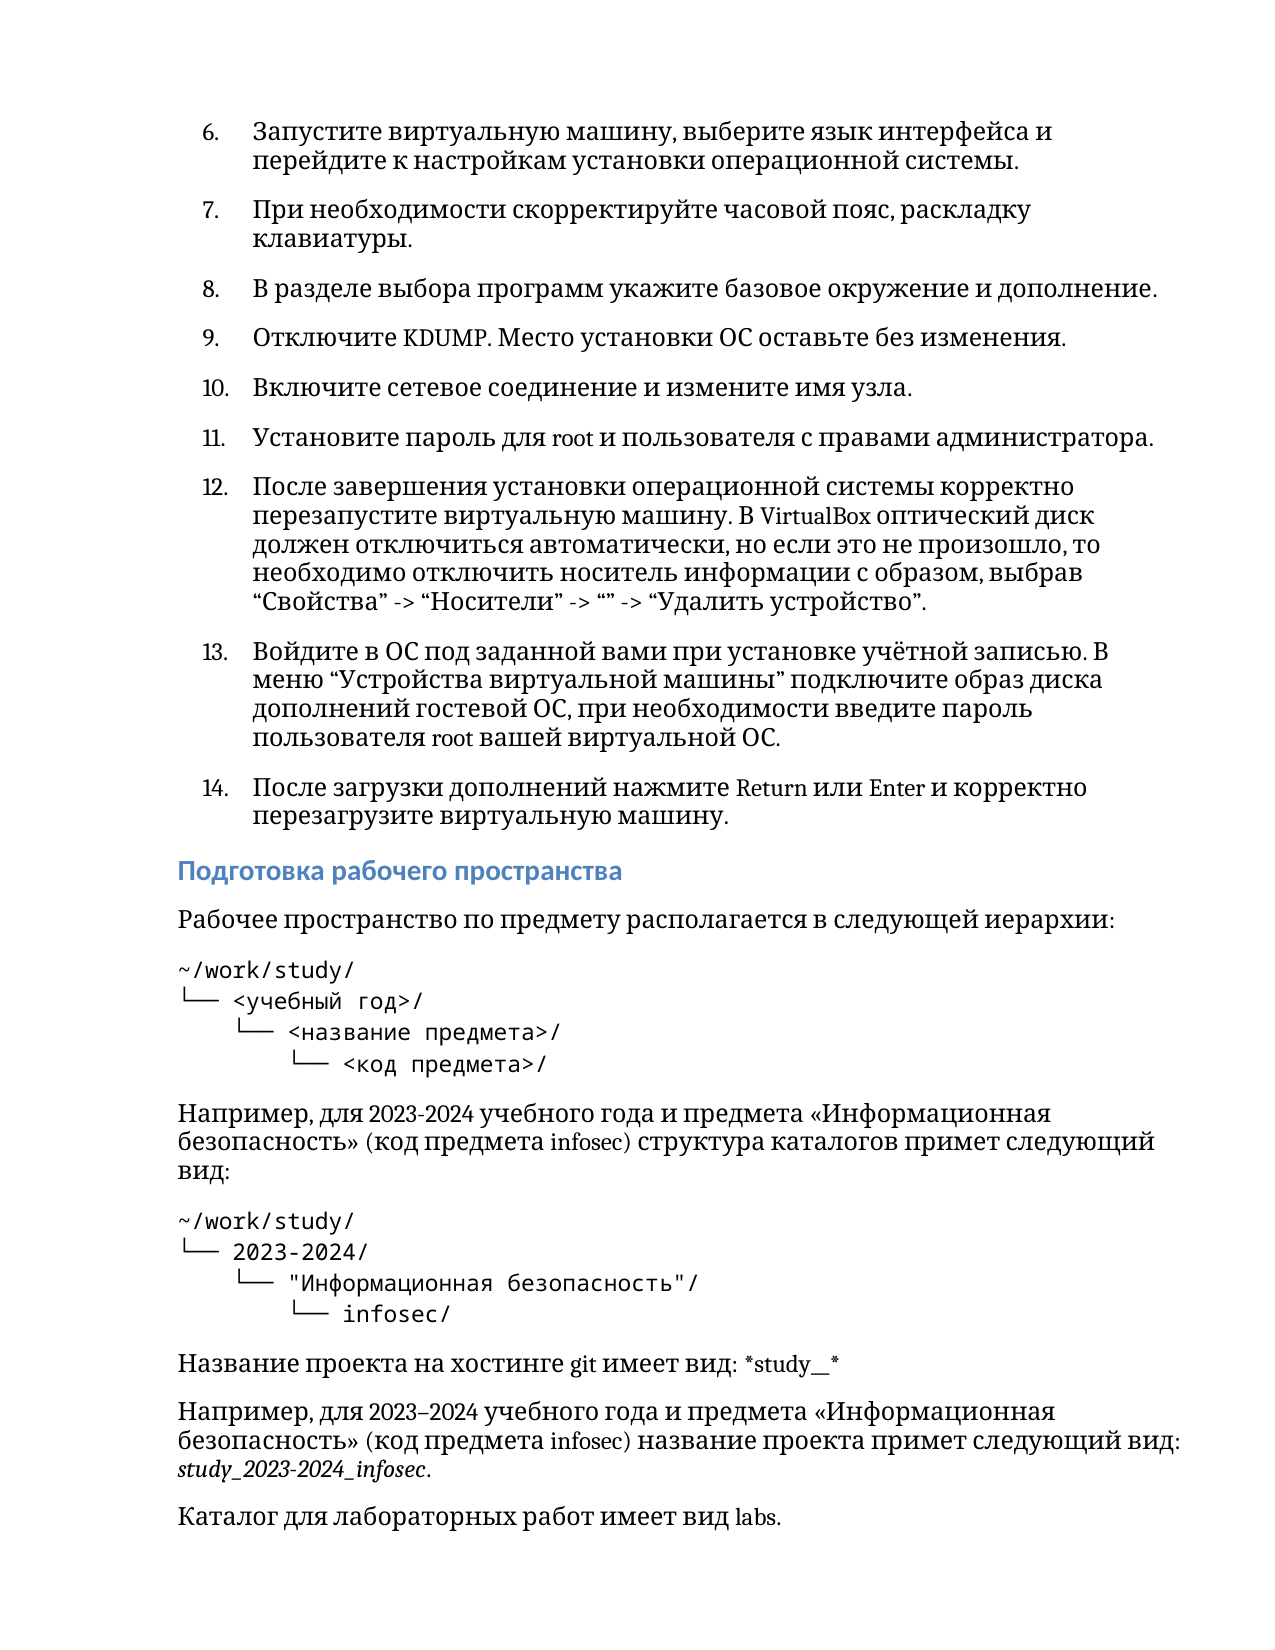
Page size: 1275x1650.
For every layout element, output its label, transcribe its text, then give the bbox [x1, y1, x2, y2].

subtitle Подготовка рабочего пространства [177, 852, 1186, 887]
list Отключите KDUMP. Место установки ОС оставьте без изменения. [202, 324, 1186, 353]
list Запустите виртуальную машину, выберите язык интерфейса и перейдите к настройкам установки операционной системы. [202, 118, 1186, 176]
text Название проекта на хостинге git имеет вид: *study__* [177, 1350, 1186, 1379]
text ~/work/study/ └── 2023-2024/ └── "Информационная безопасность"/ └── infosec/ [177, 1204, 1186, 1329]
text Каталог для лабораторных работ имеет вид labs. [177, 1503, 1186, 1532]
list После загрузки дополнений нажмите Return или Enter и корректно перезагрузите виртуальную машину. [202, 773, 1186, 831]
list Установите пароль для root и пользователя с правами администратора. [202, 423, 1186, 452]
text Например, для 2023-2024 учебного года и предмета «Информационная безопасность» (код предмета infosec) структура каталогов примет следующий вид: [177, 1099, 1186, 1186]
list Войдите в ОС под заданной вами при установке учётной записью. В меню “Устройства виртуальной машины” подключите образ диска дополнений гостевой ОС, при необходимости введите пароль пользователя root вашей виртуальной ОС. [202, 638, 1186, 753]
list Включите сетевое соединение и измените имя узла. [202, 374, 1186, 403]
list При необходимости скорректируйте часовой пояс, раскладку клавиатуры. [202, 196, 1186, 254]
text Например, для 2023–2024 учебного года и предмета «Информационная безопасность» (код предмета infosec) название проекта примет следующий вид: study_2023-2024_infosec. [177, 1398, 1186, 1484]
list В разделе выбора программ укажите базовое окружение и дополнение. [202, 275, 1186, 303]
text Рабочее пространство по предмету располагается в следующей иерархии: [177, 906, 1186, 935]
list После завершения установки операционной системы корректно перезапустите виртуальную машину. В VirtualBox оптический диск должен отключиться автоматически, но если это не произошло, то необходимо отключить носитель информации с образом, выбрав “Свойства” -> “Носители” -> “” -> “Удалить устройство”. [202, 473, 1186, 617]
text ~/work/study/ └── <учебный год>/ └── <название предмета>/ └── <код предмета>/ [177, 954, 1186, 1079]
